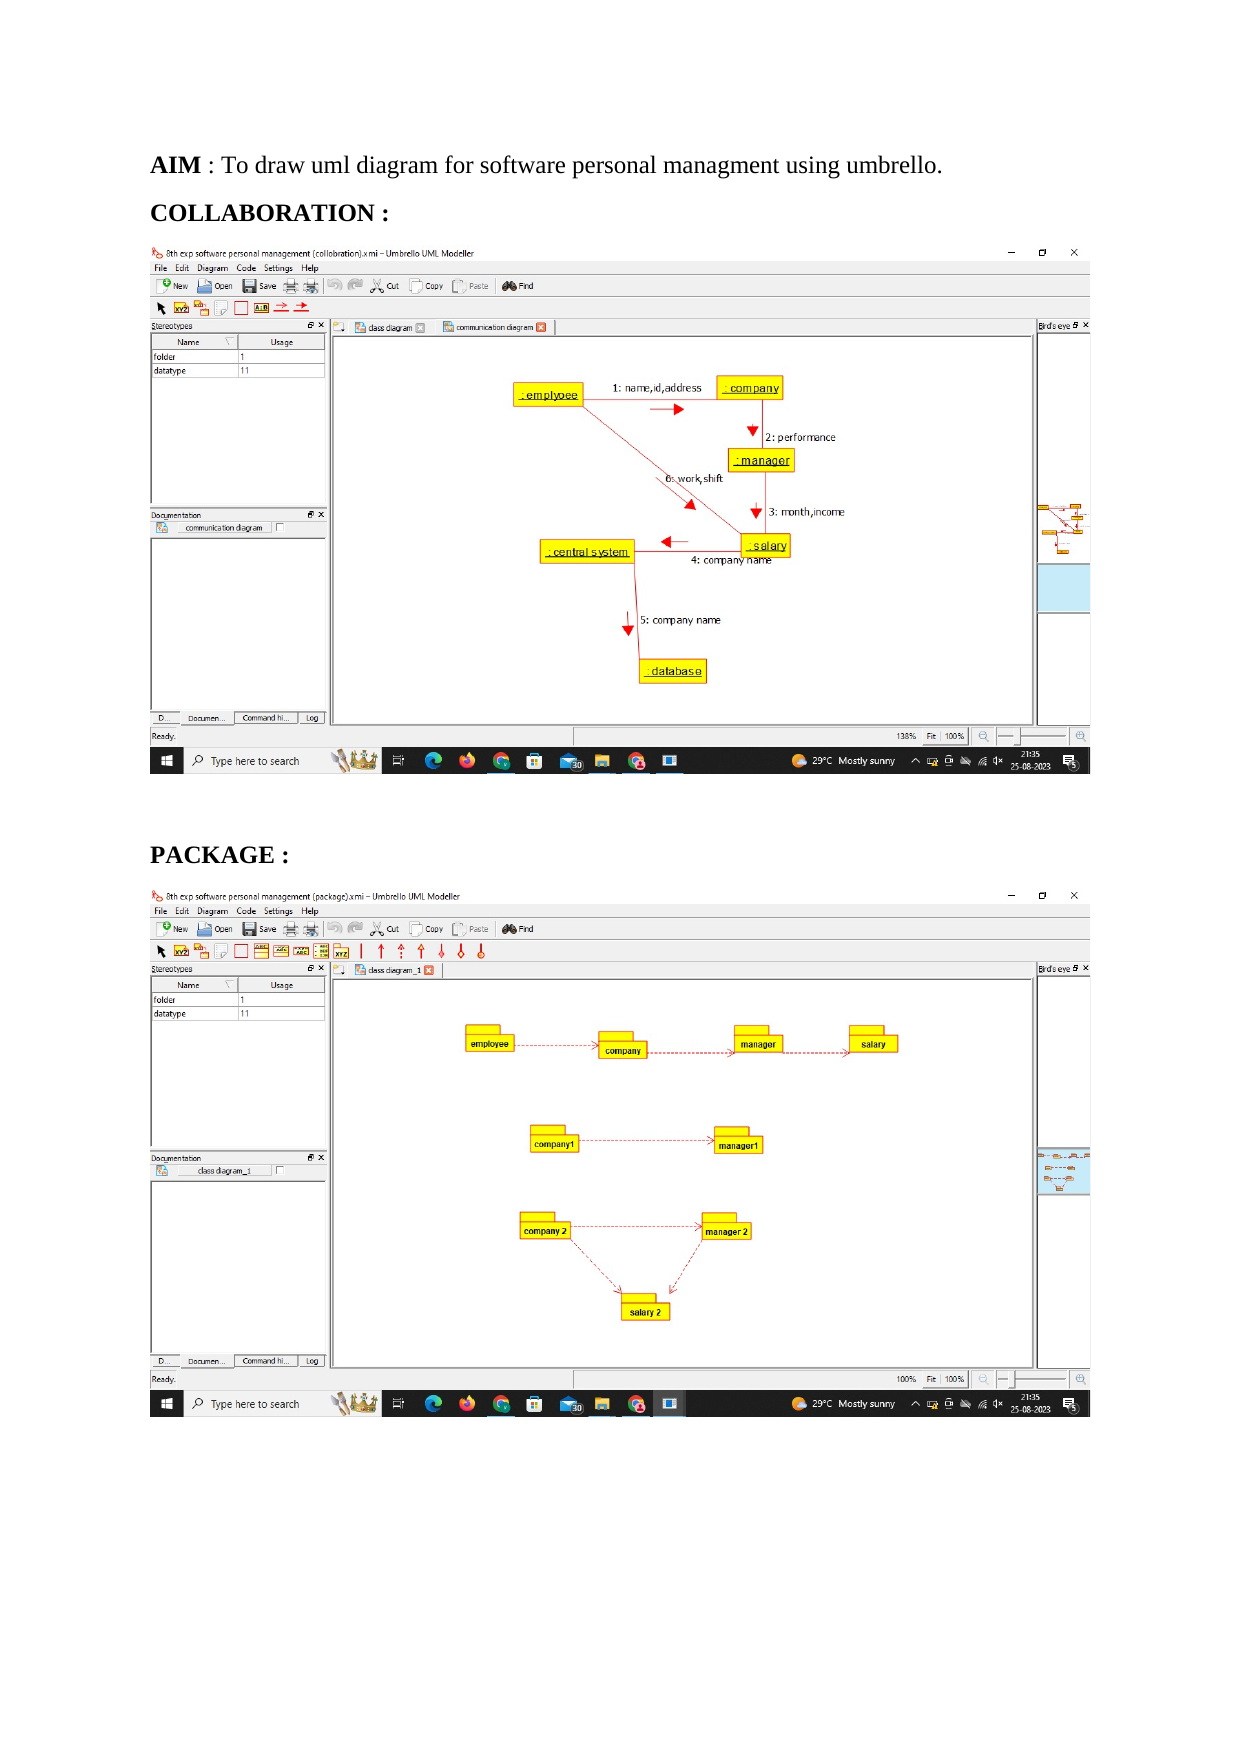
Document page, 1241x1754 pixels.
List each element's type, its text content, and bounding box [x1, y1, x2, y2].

text COLLABORATION : [150, 198, 1090, 226]
text PACKAGE : [150, 841, 1090, 869]
picture [150, 888, 1091, 1417]
text AIM : To draw uml diagram for software personal managment using umbrello. [150, 150, 1090, 179]
picture [150, 245, 1091, 774]
